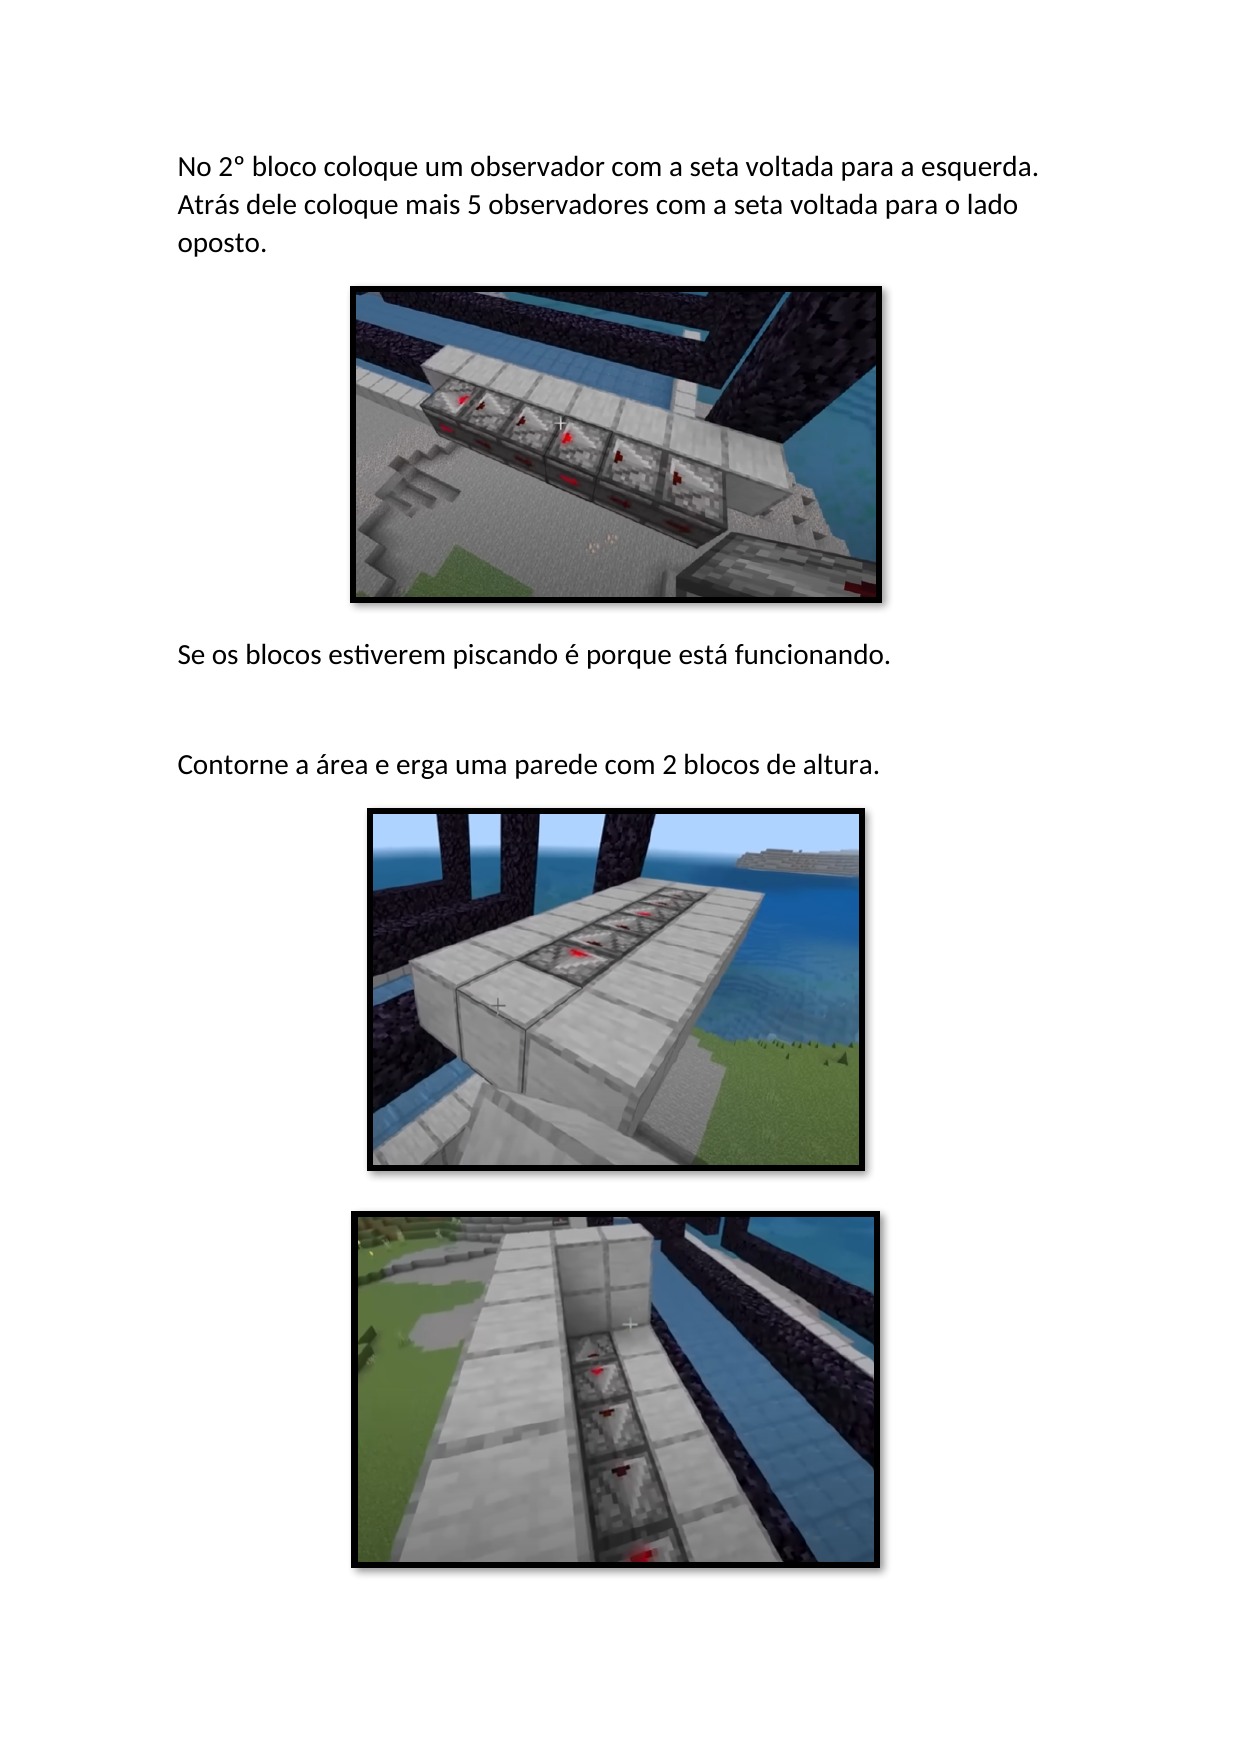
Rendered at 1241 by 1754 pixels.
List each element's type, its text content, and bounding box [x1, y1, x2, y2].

picture [373, 814, 859, 1165]
picture [356, 292, 876, 597]
picture [358, 1217, 874, 1562]
text No 2º bloco coloque um observador com a seta voltada para a esquerda. Atrás dele coloque mais 5 observadores com a seta voltada para o lado oposto. [177, 148, 1063, 260]
text Contorne a área e erga uma parede com 2 blocos de altura. [177, 746, 1063, 782]
text Se os blocos estiverem piscando é porque está funcionando. [177, 636, 1063, 672]
